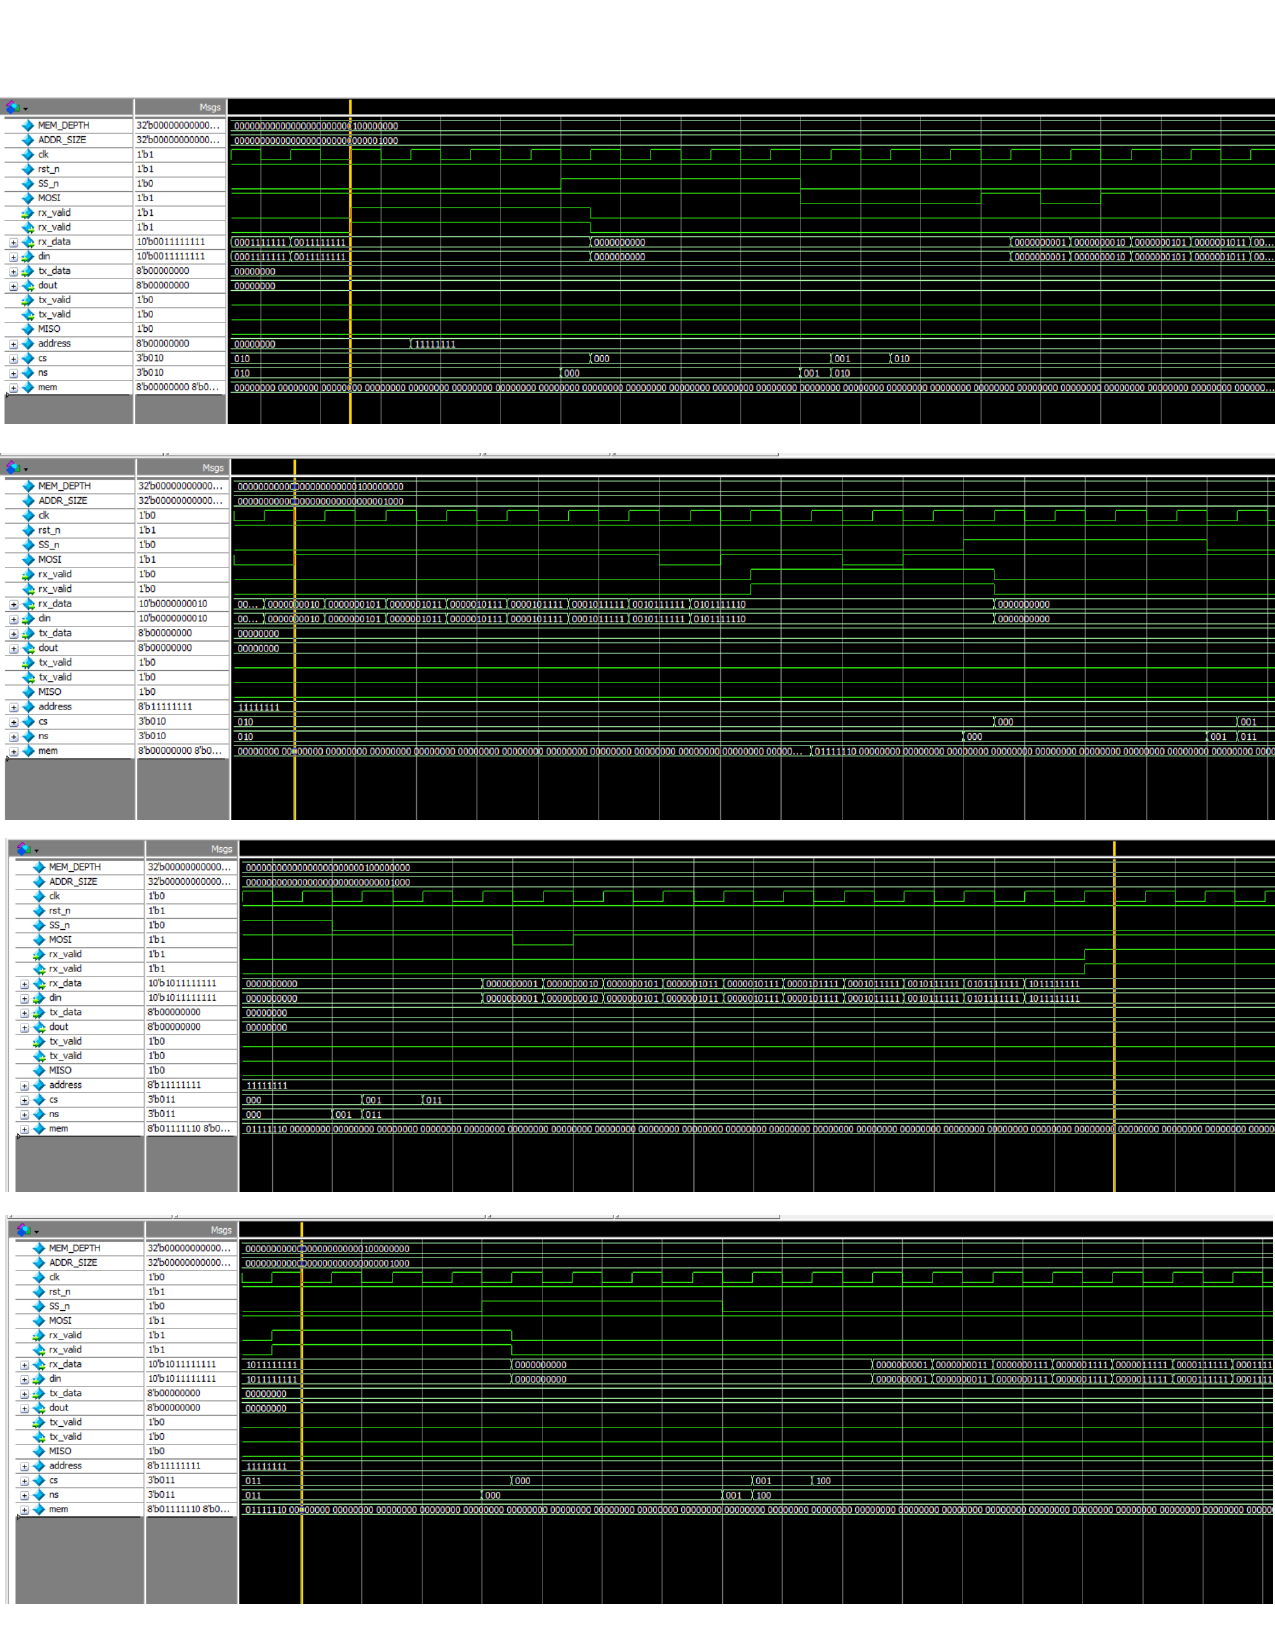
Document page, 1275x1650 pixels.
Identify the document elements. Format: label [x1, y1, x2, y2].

picture [5, 838, 1275, 1192]
picture [0, 97, 1275, 424]
picture [5, 1215, 1273, 1604]
picture [0, 453, 1275, 820]
